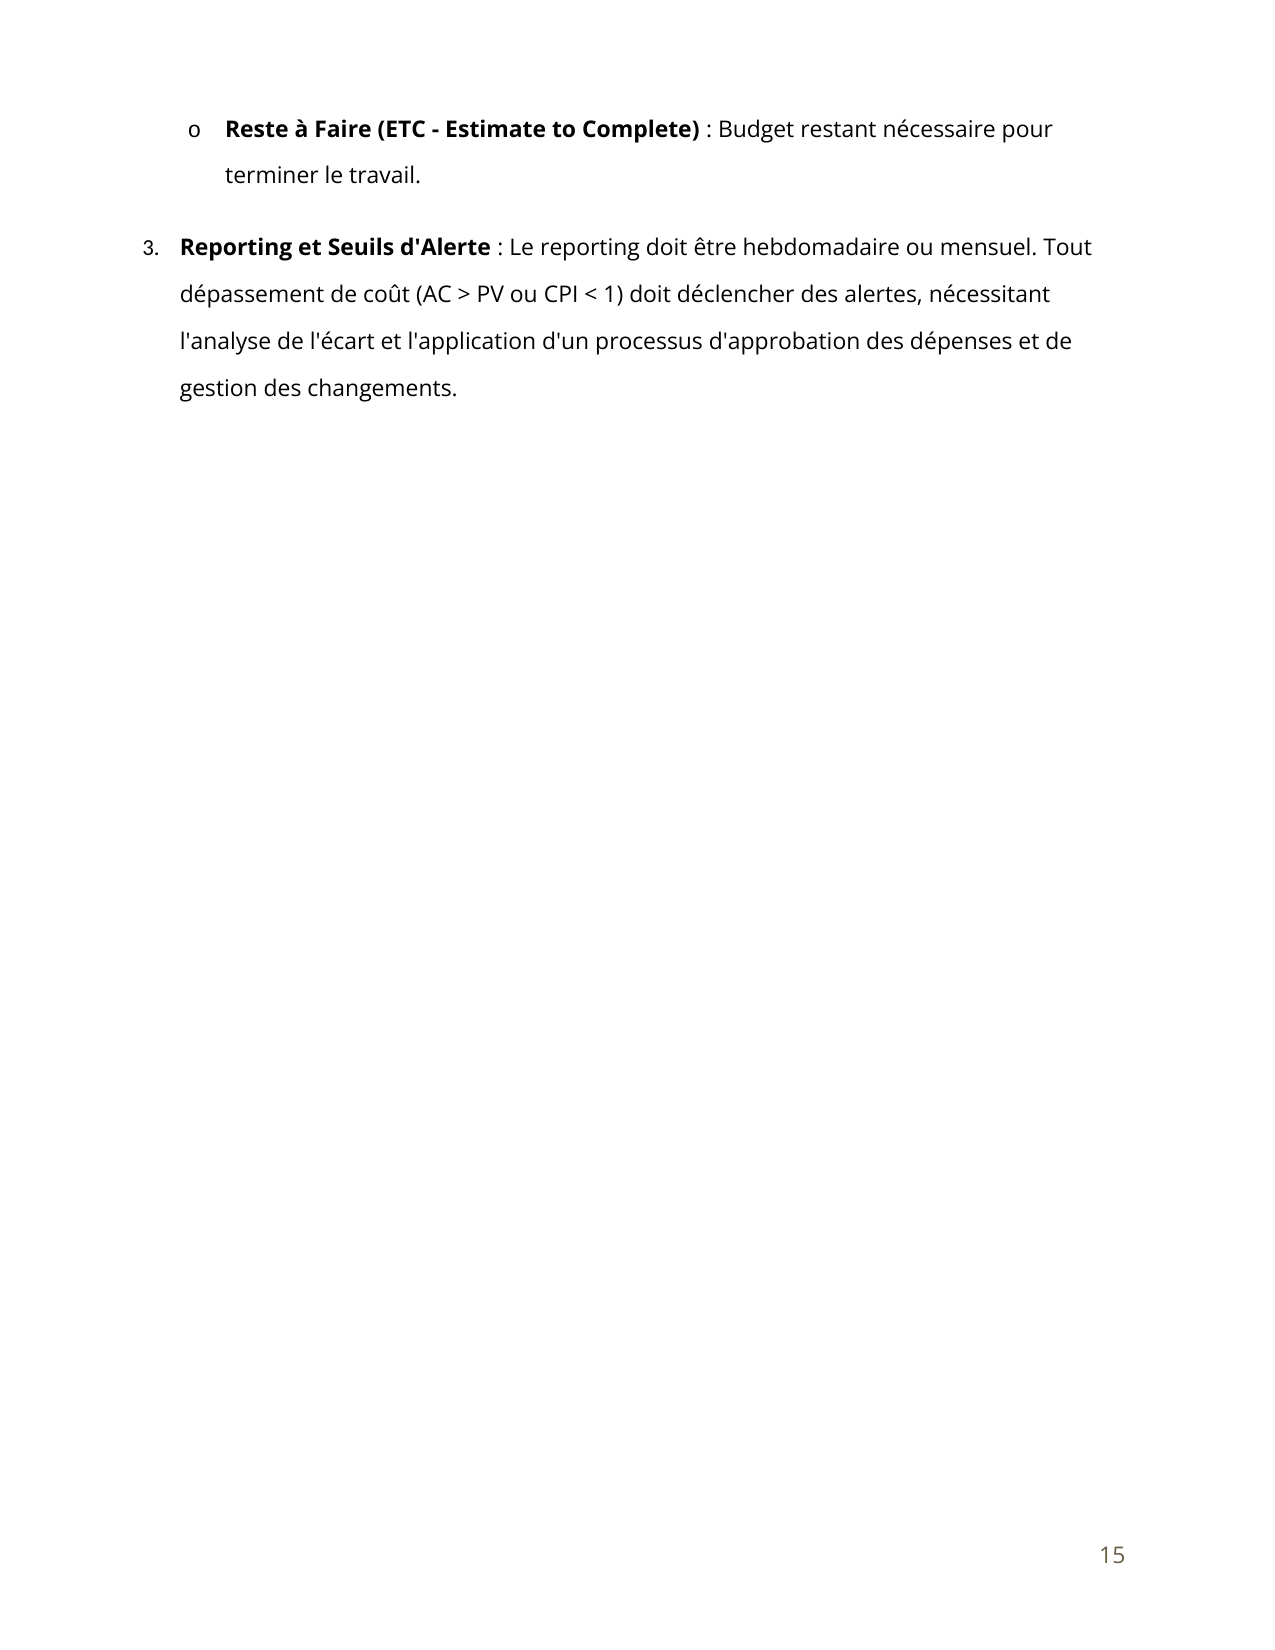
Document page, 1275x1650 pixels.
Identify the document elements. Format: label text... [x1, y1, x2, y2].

list Reporting et Seuils d'Alerte : Le reporting doit être hebdomadaire ou mensuel. Tout dépassement de coût (AC > PV ou CPI < 1) doit déclencher des alertes, nécessitant l'analyse de l'écart et l'application d'un processus d'approbation des dépenses et de gestion des changements. [142, 231, 1119, 403]
list Reste à Faire (ETC - Estimate to Complete) : Budget restant nécessaire pour terminer le travail. [187, 112, 1119, 191]
